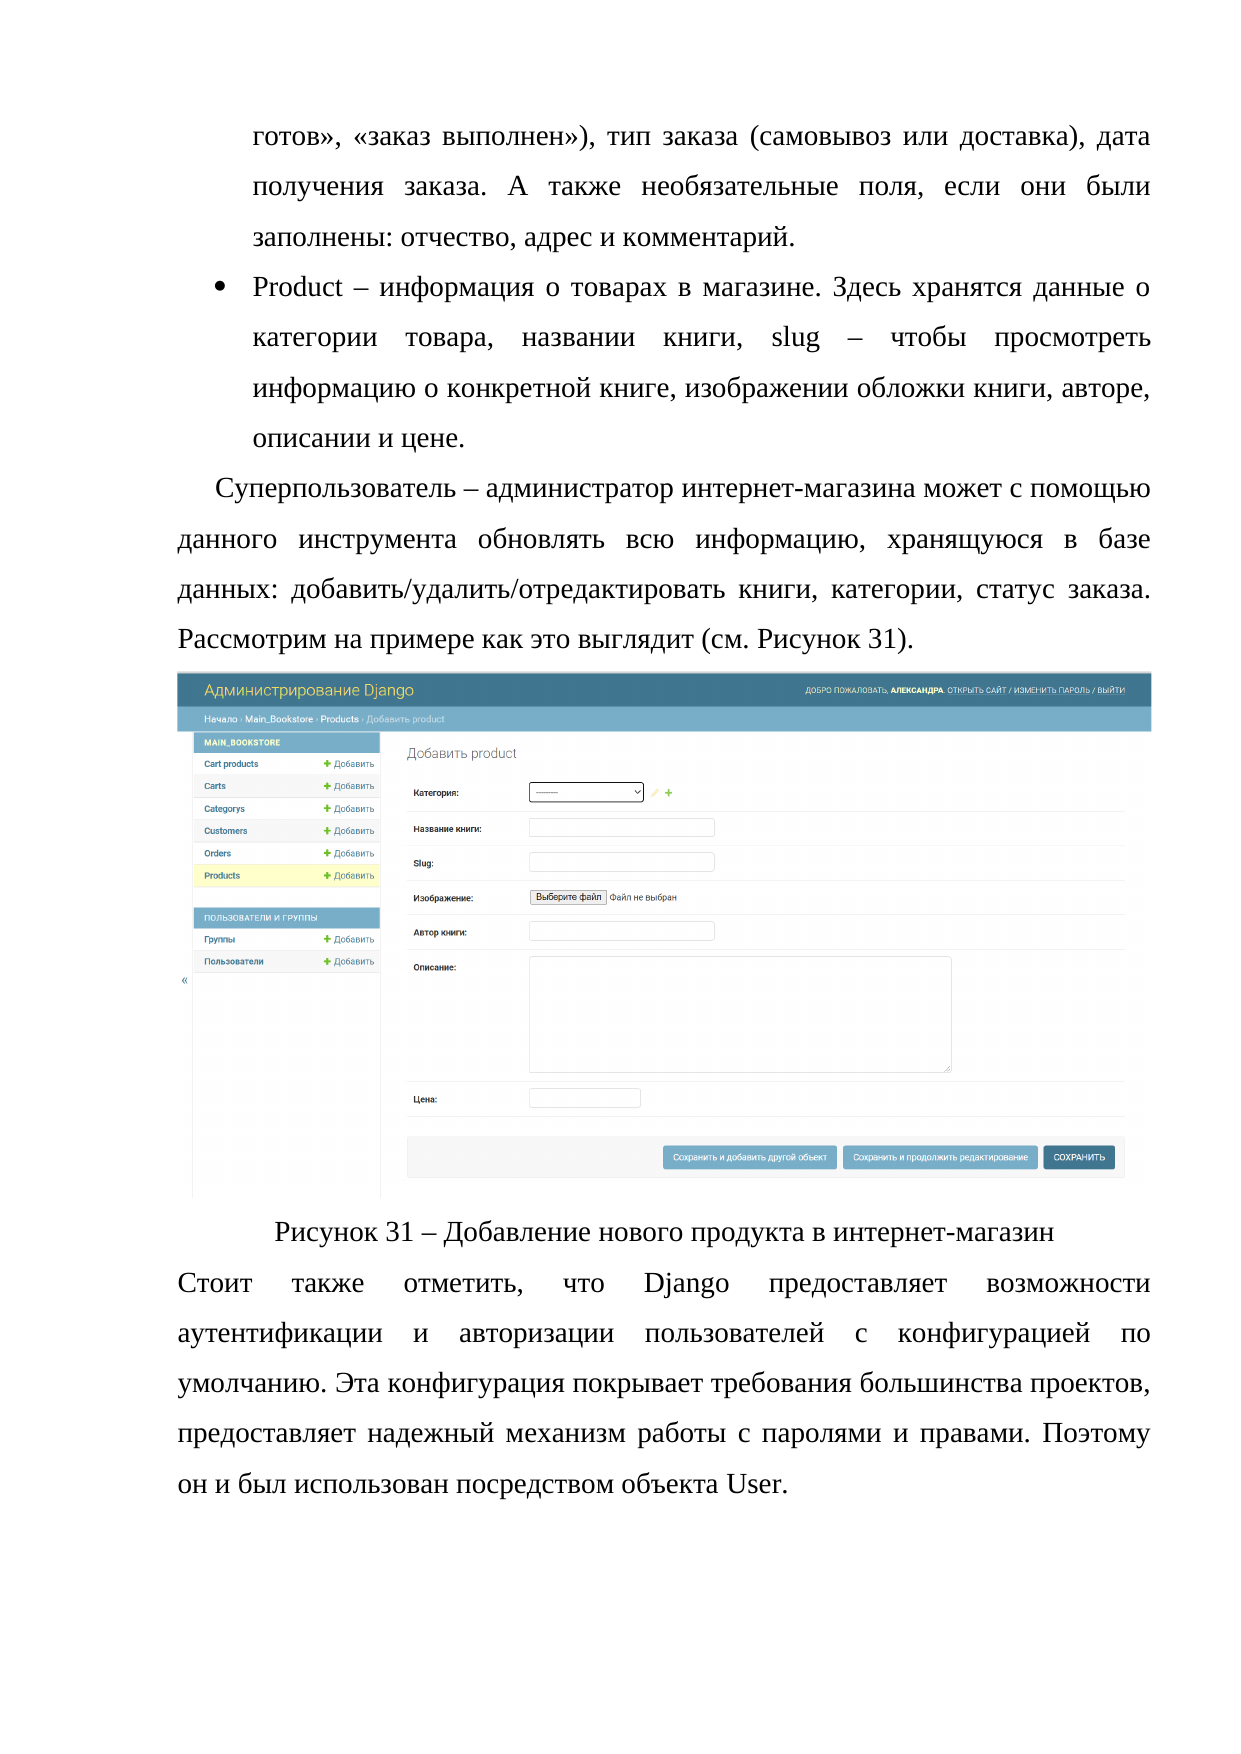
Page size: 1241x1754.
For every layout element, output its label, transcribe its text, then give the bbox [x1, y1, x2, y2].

text Стоит также отметить, что Django предоставляет возможности аутентификации и авторизации пользователей с конфигурацией по умолчанию. Эта конфигурация покрывает требования большинства проектов, предоставляет надежный механизм работы с паролями и правами. Поэтому он и был использован посредством объекта User. [177, 1265, 1152, 1499]
list Product – информация о товарах в магазине. Здесь хранятся данные о категории товара, названии книги, slug – чтобы просмотреть информацию о конкретной книге, изображении обложки книги, авторе, описании и цене. [215, 269, 1152, 454]
text Суперпользователь – администратор интернет-магазина может с помощью данного инструмента обновлять всю информацию, хранящуюся в базе данных: добавить/удалить/отредактировать книги, категории, статус заказа. Рассмотрим на примере как это выглядит (см. Рисунок 31). [177, 470, 1152, 655]
text Рисунок 31 – Добавление нового продукта в интернет-магазин [177, 1214, 1152, 1248]
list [215, 118, 1152, 252]
picture [177, 671, 1152, 1198]
